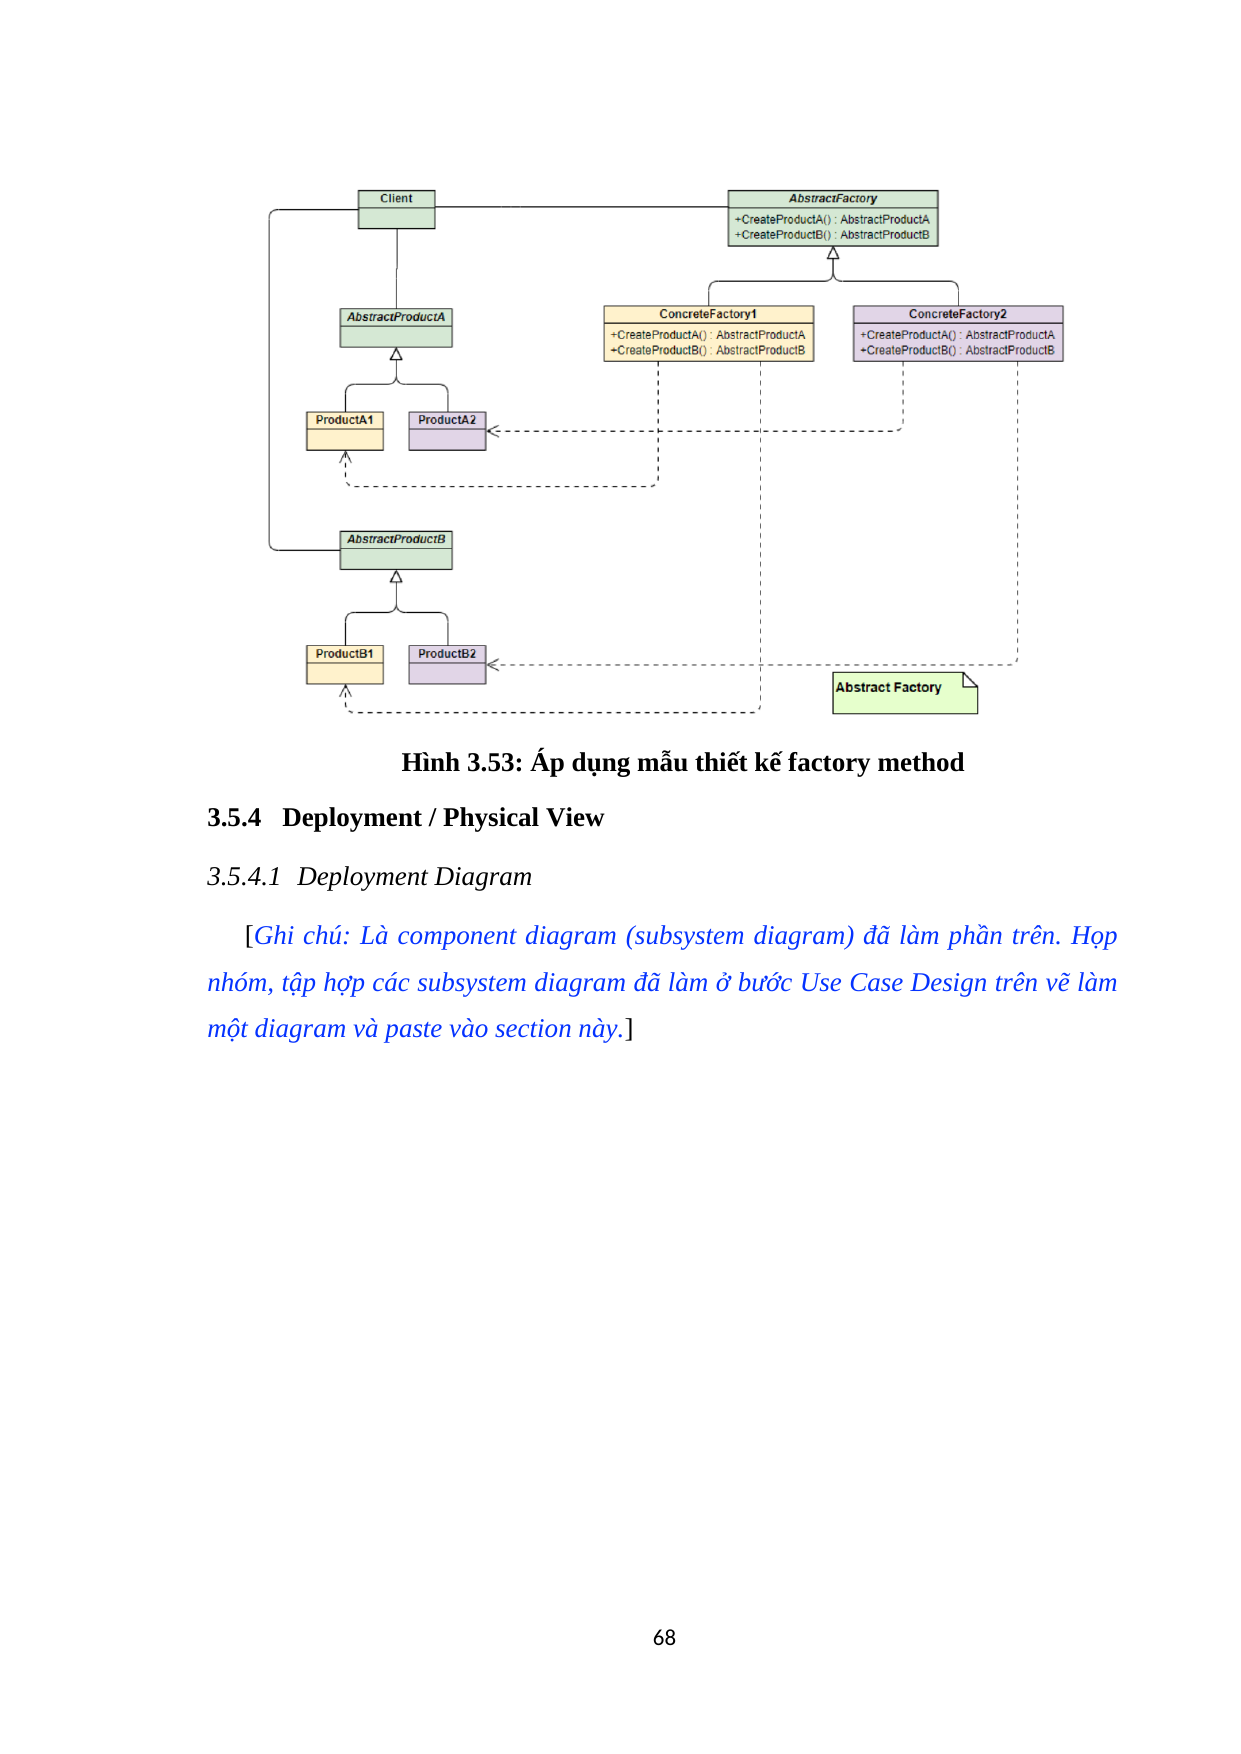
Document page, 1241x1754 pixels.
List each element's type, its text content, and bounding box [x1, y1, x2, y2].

text Hình .: Áp dụng mẫu thiết kế factory method [207, 746, 1122, 777]
subtitle Deployment / Physical View [207, 801, 1122, 832]
text [Ghi chú: Là component diagram (subsystem diagram) đã làm phần trên. Họp nhóm, tập hợp các subsystem diagram đã làm ở bước Use Case Design trên vẽ làm một diagram và paste vào section này.] [207, 919, 1122, 1044]
picture [247, 177, 1082, 727]
subtitle Deployment Diagram [207, 860, 1122, 891]
